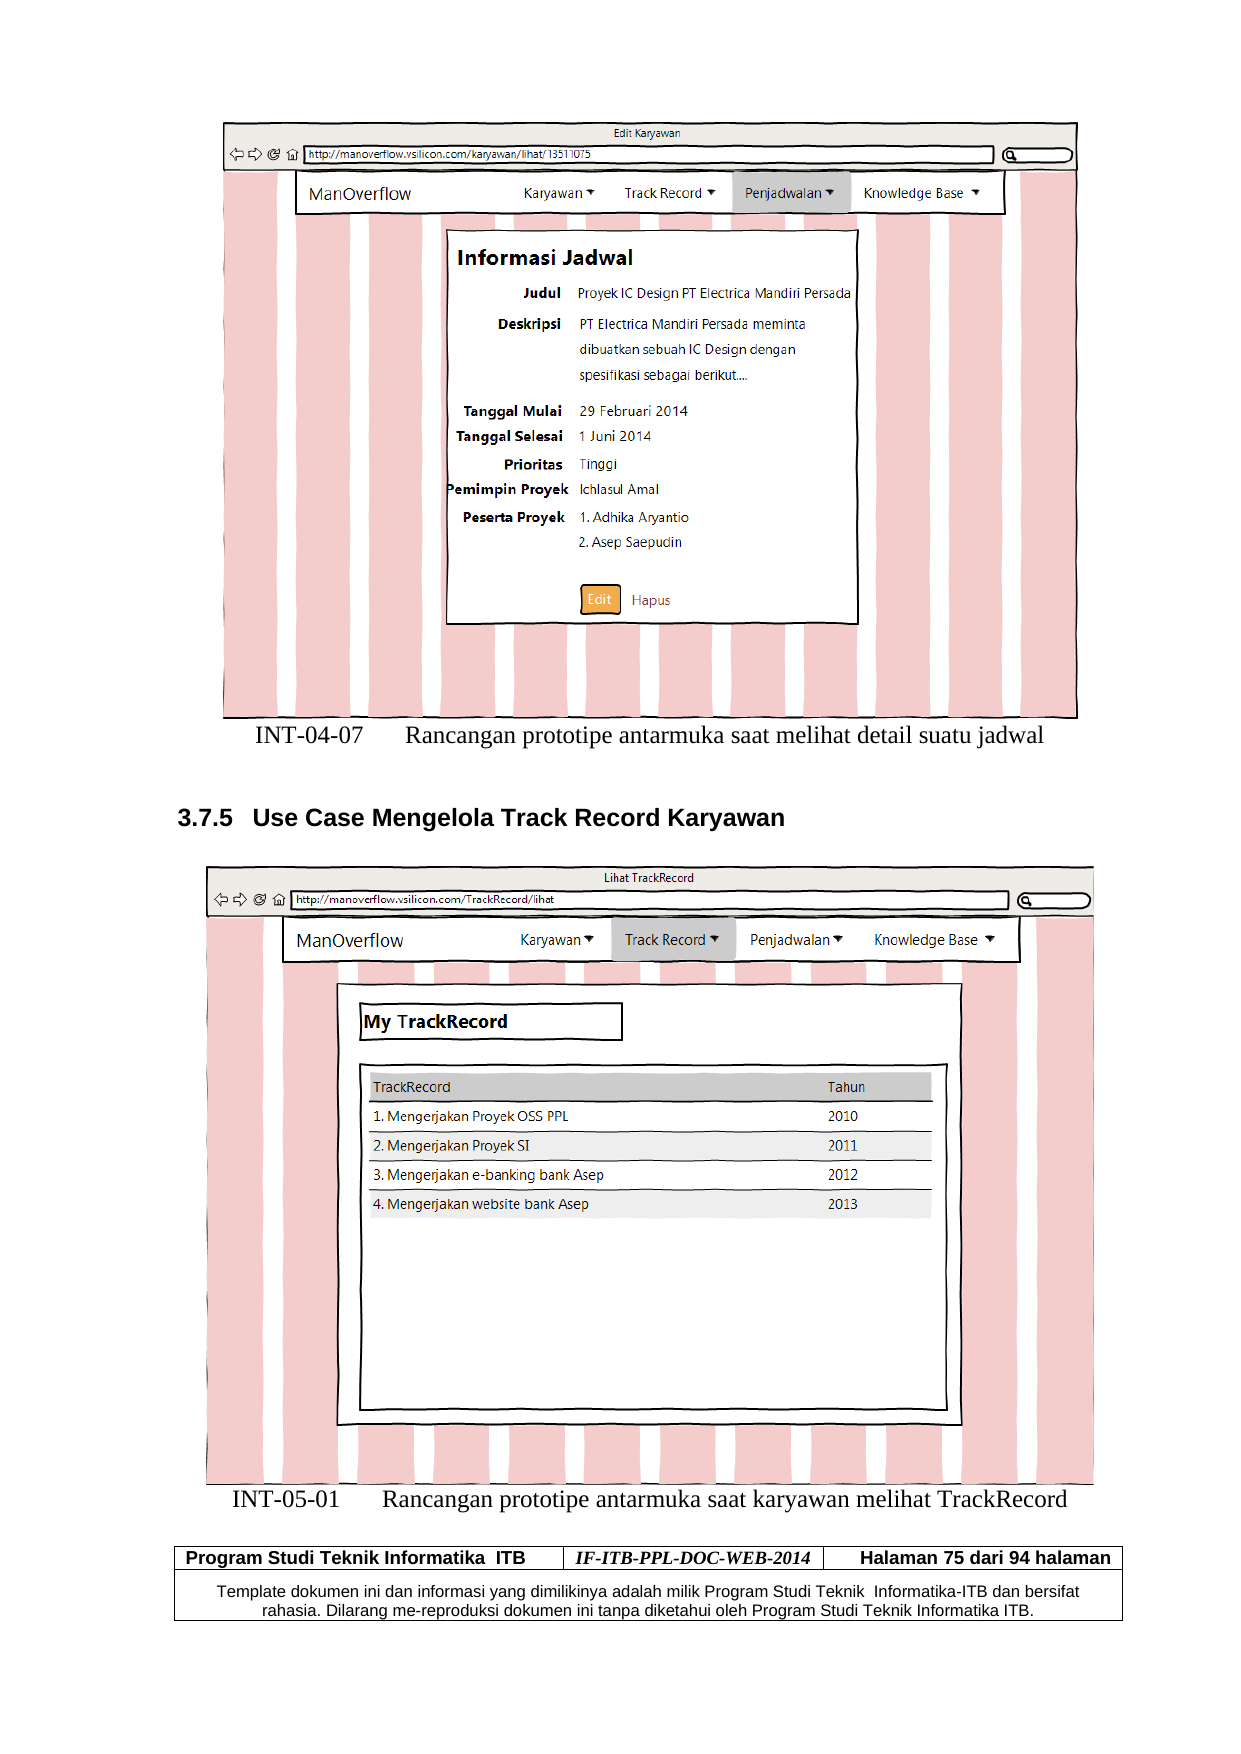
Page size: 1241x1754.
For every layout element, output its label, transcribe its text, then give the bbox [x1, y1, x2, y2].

picture [205, 866, 1094, 1485]
text INT-04-07 Rancangan prototipe antarmuka saat melihat detail suatu jadwal [177, 720, 1122, 749]
subtitle Use Case Mengelola Track Record Karyawan [177, 802, 1122, 831]
picture [215, 118, 1084, 721]
text INT-05-01 Rancangan prototipe antarmuka saat karyawan melihat TrackRecord [177, 1484, 1122, 1513]
